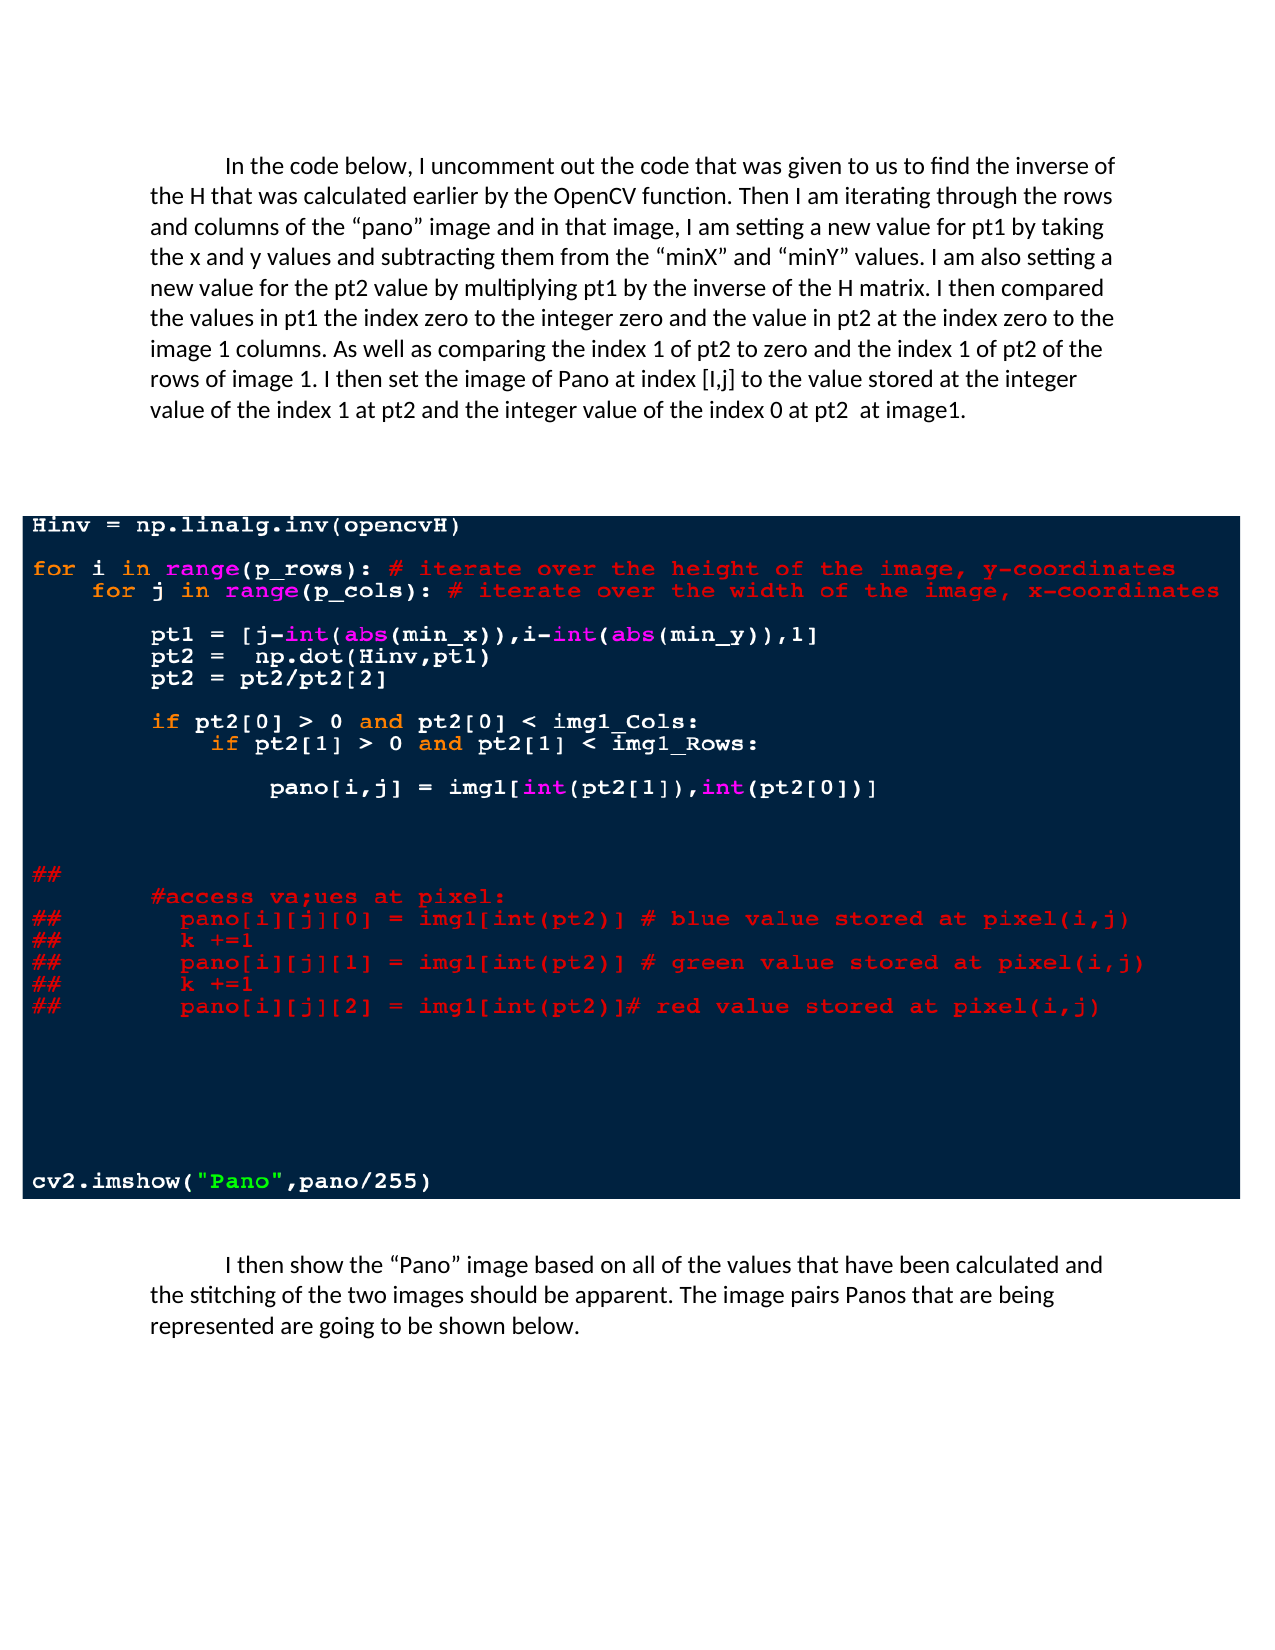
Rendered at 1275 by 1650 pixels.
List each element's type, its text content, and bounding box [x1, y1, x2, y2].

text I then show the “Pano” image based on all of the values that have been calculated and the stitching of the two images should be apparent. The image pairs Panos that are being represented are going to be shown below. [150, 1249, 1125, 1340]
text In the code below, I uncomment out the code that was given to us to find the inverse of the H that was calculated earlier by the OpenCV function. Then I am iterating through the rows and columns of the “pano” image and in that image, I am setting a new value for pt1 by taking the x and y values and subtracting them from the “minX” and “minY” values. I am also setting a new value for the pt2 value by multiplying pt1 by the inverse of the H matrix. I then compared the values in pt1 the index zero to the integer zero and the value in pt2 at the index zero to the image 1 columns. As well as comparing the index 1 of pt2 to zero and the index 1 of pt2 of the rows of image 1. I then set the image of Pano at index [I,j] to the value stored at the integer value of the index 1 at pt2 and the integer value of the index 0 at pt2 at image1. [150, 150, 1125, 425]
picture [22, 516, 1240, 1199]
